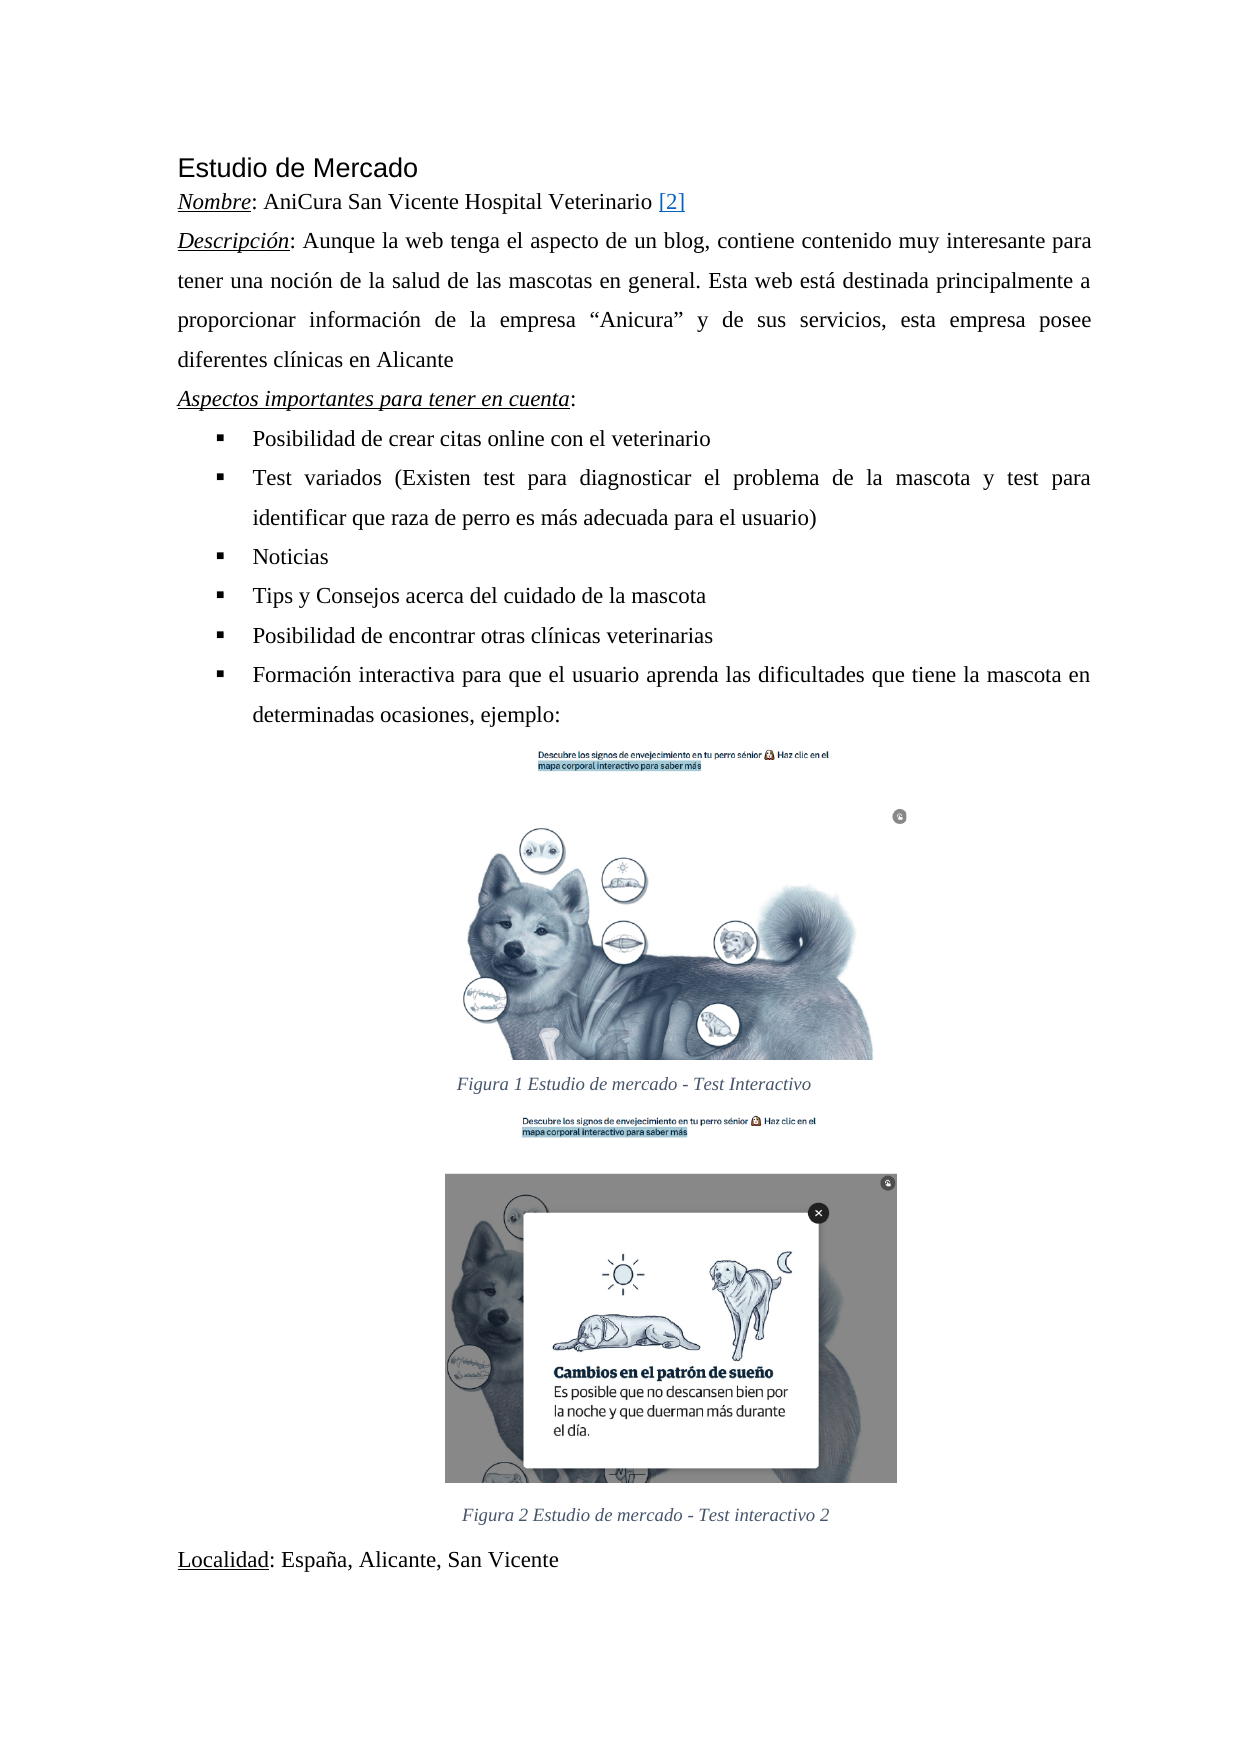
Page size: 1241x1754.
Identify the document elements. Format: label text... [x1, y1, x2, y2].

list Posibilidad de crear citas online con el veterinario [215, 425, 1092, 451]
list Posibilidad de encontrar otras clínicas veterinarias [215, 622, 1092, 648]
text Localidad: España, Alicante, San Vicente [177, 1546, 1092, 1572]
text Aspectos importantes para tener en cuenta: [177, 385, 1092, 412]
list Formación interactiva para que el usuario aprenda las dificultades que tiene la mascota en determinadas ocasiones, ejemplo: [215, 662, 1092, 727]
list Test variados (Existen test para diagnosticar el problema de la mascota y test para identificar que raza de perro es más adecuada para el usuario) [215, 464, 1092, 530]
text Figura 1 Estudio de mercado - Test Interactivo [177, 1073, 1092, 1095]
text Nombre: AniCura San Vicente Hospital Veterinario [2] [177, 188, 1092, 214]
text Descripción: Aunque la web tenga el aspecto de un blog, contiene contenido muy interesante para tener una noción de la salud de las mascotas en general. Esta web está destinada principalmente a proporcionar información de la empresa “Anicura” y de sus servicios, esta empresa posee diferentes clínicas en Alicante [177, 227, 1092, 372]
list Tips y Consejos acerca del cuidado de la mascota [215, 583, 1092, 609]
picture [438, 740, 907, 1060]
text Figura 2 Estudio de mercado - Test interactivo 2 [177, 1504, 1092, 1525]
picture [437, 1115, 905, 1483]
list Noticias [215, 543, 1092, 569]
subtitle Estudio de Mercado [177, 152, 1092, 183]
